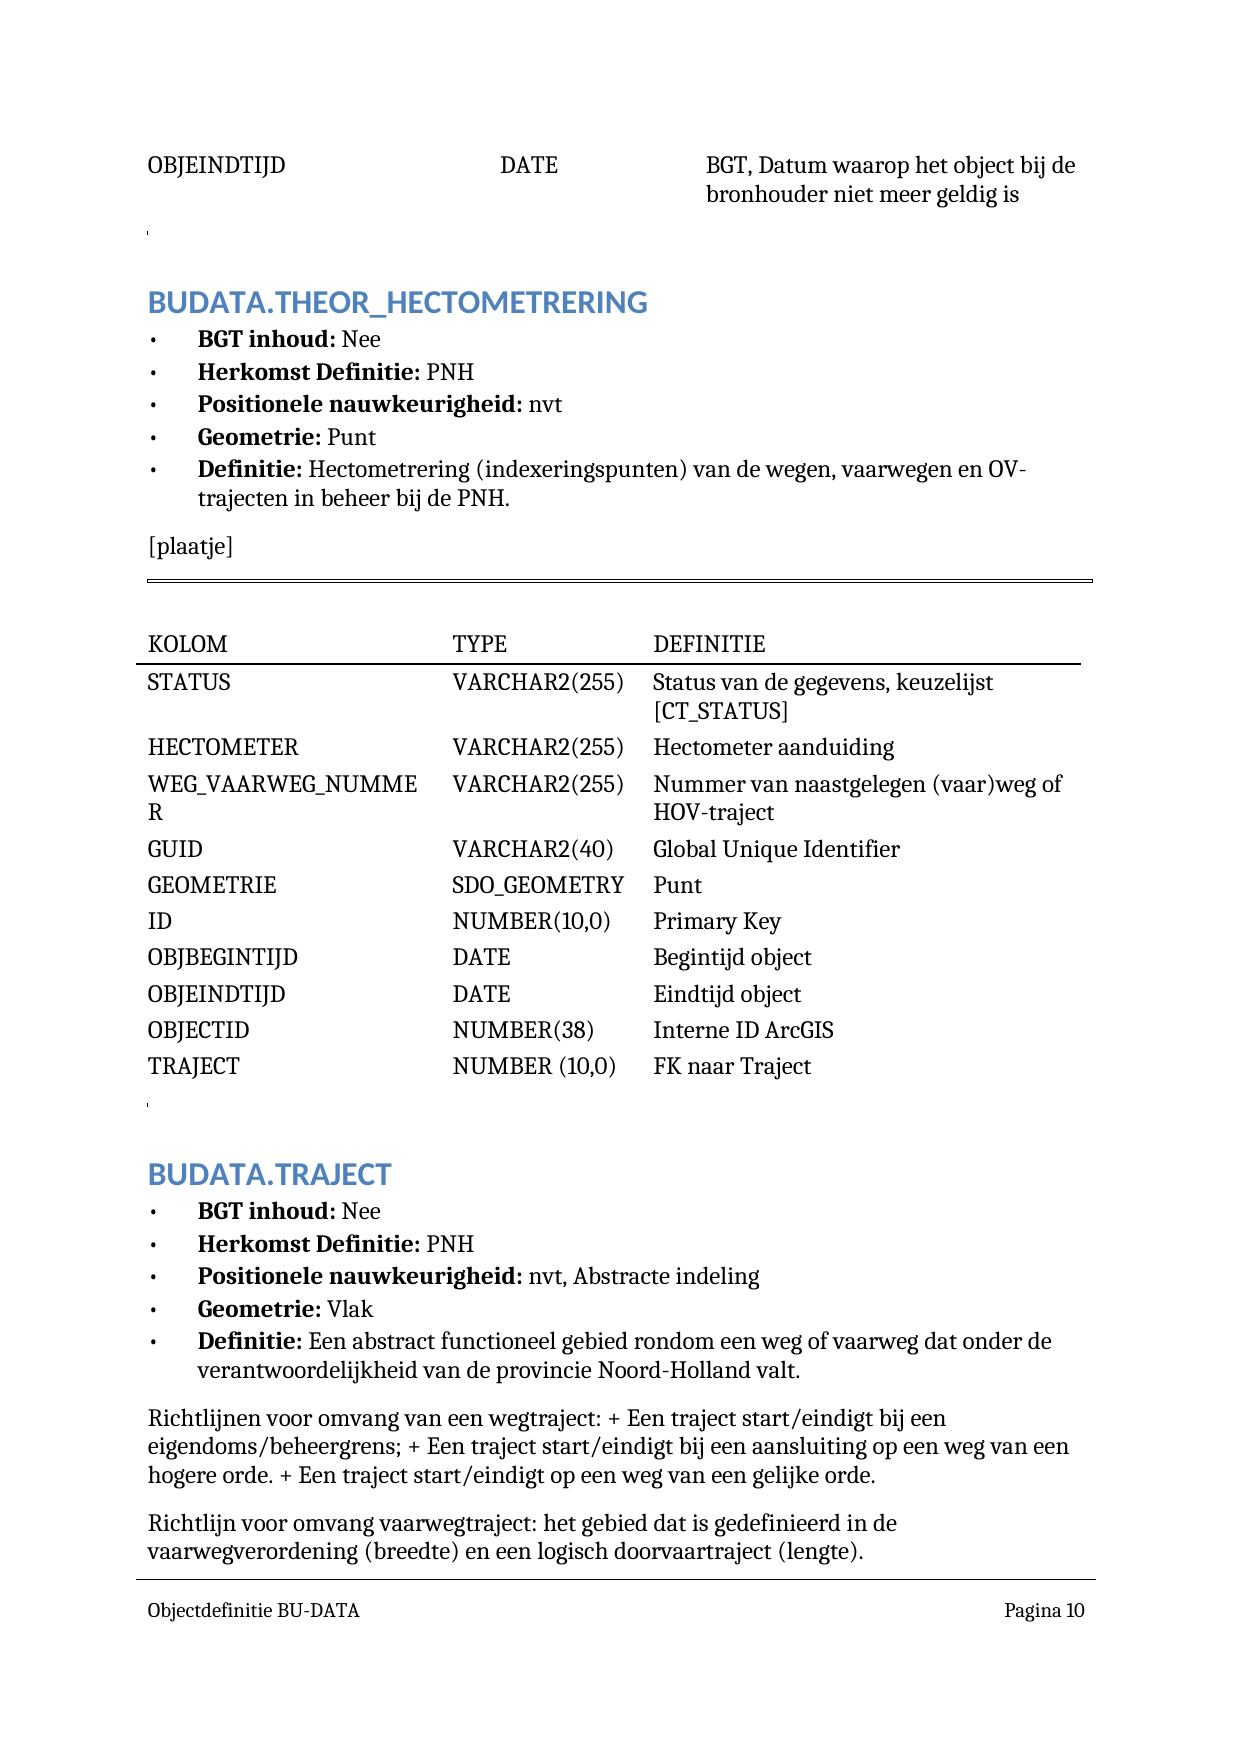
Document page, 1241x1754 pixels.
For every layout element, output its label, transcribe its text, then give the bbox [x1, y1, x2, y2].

text [plaatje] [148, 532, 1093, 560]
table_cell OBJBEGINTIJD [136, 940, 441, 976]
table_cell Global Unique Identifier [642, 831, 1081, 867]
list Definitie: Een abstract functioneel gebied rondom een weg of vaarweg dat onder de verantwoordelijkheid van de provincie Noord-Holland valt. [148, 1327, 1093, 1385]
list BGT inhoud: Nee [148, 1197, 1093, 1226]
table_cell GUID [136, 831, 441, 867]
table_cell DATE [489, 148, 694, 213]
table_cell Primary Key [642, 903, 1081, 939]
table_cell OBJEINDTIJD [136, 976, 441, 1012]
table_header TYPE [441, 627, 642, 663]
subtitle BUDATA.THEOR_HECTOMETRERING [148, 281, 1093, 322]
list Positionele nauwkeurigheid: nvt [148, 390, 1093, 419]
table_cell VARCHAR2(255) [441, 665, 642, 729]
table_cell Begintijd object [642, 940, 1081, 976]
table_cell NUMBER(38) [441, 1012, 642, 1048]
table_cell VARCHAR2(255) [441, 730, 642, 766]
table_cell OBJECTID [136, 1012, 441, 1048]
list Definitie: Hectometrering (indexeringspunten) van de wegen, vaarwegen en OV-trajecten in beheer bij de PNH. [148, 455, 1093, 513]
table_cell VARCHAR2(40) [441, 831, 642, 867]
text Richtlijn voor omvang vaarwegtraject: het gebied dat is gedefinieerd in de vaarwegverordening (breedte) en een logisch doorvaartraject (lengte). [148, 1508, 1093, 1566]
table_cell Status van de gegevens, keuzelijst [CT_STATUS] [642, 665, 1081, 729]
list Geometrie: Vlak [148, 1295, 1093, 1323]
table_cell NUMBER (10,0) [441, 1048, 642, 1084]
list BGT inhoud: Nee [148, 325, 1093, 354]
table_cell OBJEINDTIJD [136, 148, 489, 213]
table_cell Eindtijd object [642, 976, 1081, 1012]
table_cell VARCHAR2(255) [441, 766, 642, 831]
text Richtlijnen voor omvang van een wegtraject: + Een traject start/eindigt bij een eigendoms/beheergrens; + Een traject start/eindigt bij een aansluiting op een weg van een hogere orde. + Een traject start/eindigt op een weg van een gelijke orde. [148, 1403, 1093, 1490]
table_cell ID [136, 903, 441, 939]
subtitle BUDATA.TRAJECT [148, 1153, 1093, 1193]
table_cell HECTOMETER [136, 730, 441, 766]
table_cell Hectometer aanduiding [642, 730, 1081, 766]
table_cell GEOMETRIE [136, 867, 441, 903]
table_header DEFINITIE [642, 627, 1081, 663]
list Positionele nauwkeurigheid: nvt, Abstracte indeling [148, 1262, 1093, 1291]
table_cell FK naar Traject [642, 1048, 1081, 1084]
table_cell STATUS [136, 665, 441, 729]
table_cell WEG_VAARWEG_NUMMER [136, 766, 441, 831]
table_cell DATE [441, 940, 642, 976]
table_cell TRAJECT [136, 1048, 441, 1084]
list Herkomst Definitie: PNH [148, 1230, 1093, 1258]
table_cell Interne ID ArcGIS [642, 1012, 1081, 1048]
table_cell BGT, Datum waarop het object bij de bronhouder niet meer geldig is [694, 148, 1104, 213]
table_cell DATE [441, 976, 642, 1012]
list Geometrie: Punt [148, 423, 1093, 452]
table_header KOLOM [136, 627, 441, 663]
table_cell Nummer van naastgelegen (vaar)weg of HOV-traject [642, 766, 1081, 831]
list Herkomst Definitie: PNH [148, 358, 1093, 387]
table_cell NUMBER(10,0) [441, 903, 642, 939]
table_cell SDO_GEOMETRY [441, 867, 642, 903]
table_cell Punt [642, 867, 1081, 903]
